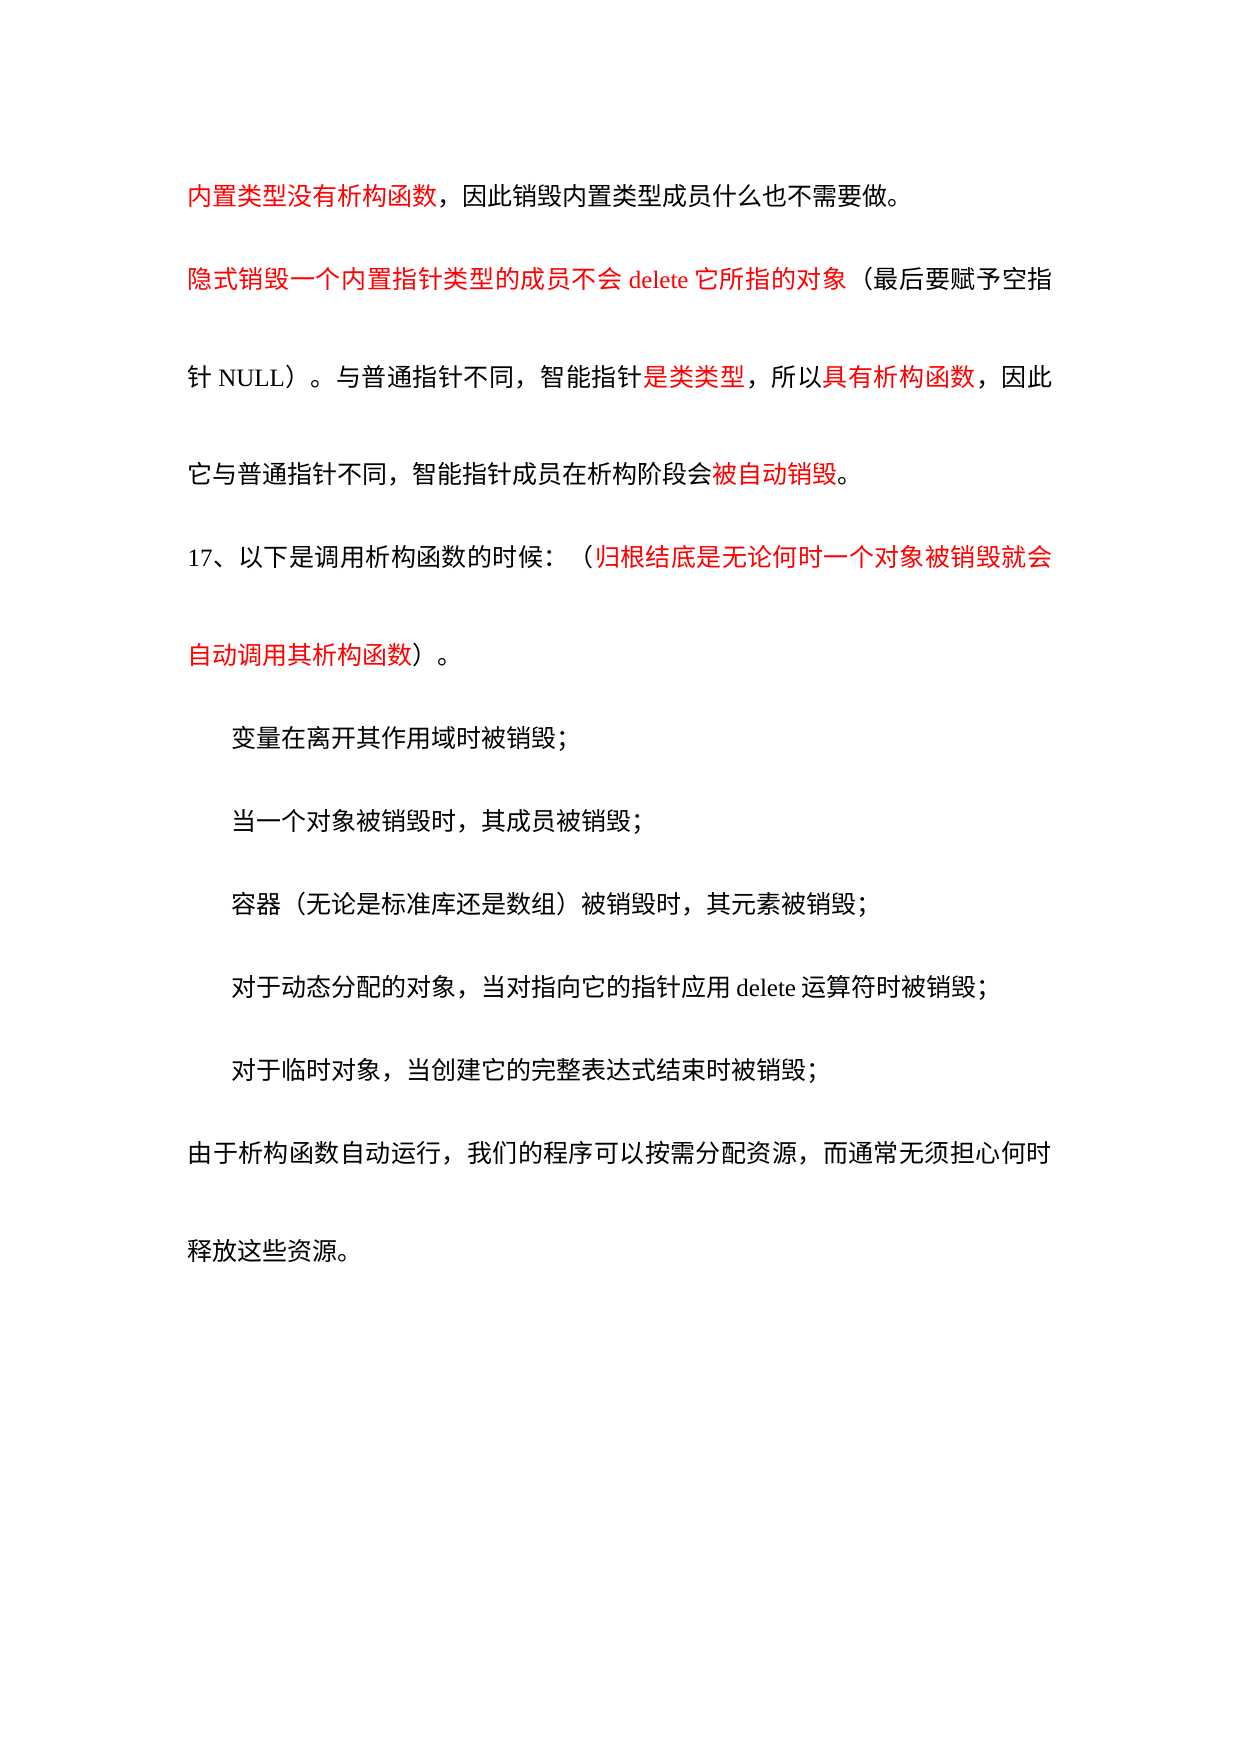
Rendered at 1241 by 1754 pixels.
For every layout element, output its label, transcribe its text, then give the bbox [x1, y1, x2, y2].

text 对于动态分配的对象，当对指向它的指针应用delete运算符时被销毁； [231, 953, 1053, 1018]
text 容器（无论是标准库还是数组）被销毁时，其元素被销毁； [231, 870, 1053, 935]
text 当一个对象被销毁时，其成员被销毁； [231, 787, 1053, 852]
text 隐式销毁一个内置指针类型的成员不会delete它所指的对象（最后要赋予空指针NULL）。与普通指针不同，智能指针是类类型，所以具有析构函数，因此它与普通指针不同，智能指针成员在析构阶段会被自动销毁。 [187, 245, 1053, 505]
text 17、以下是调用析构函数的时候：（归根结底是无论何时一个对象被销毁就会自动调用其析构函数）。 [187, 523, 1053, 686]
text 对于临时对象，当创建它的完整表达式结束时被销毁； [231, 1036, 1053, 1101]
text 内置类型没有析构函数，因此销毁内置类型成员什么也不需要做。 [187, 162, 1053, 227]
text 变量在离开其作用域时被销毁； [231, 704, 1053, 769]
text 由于析构函数自动运行，我们的程序可以按需分配资源，而通常无须担心何时释放这些资源。 [187, 1119, 1053, 1282]
